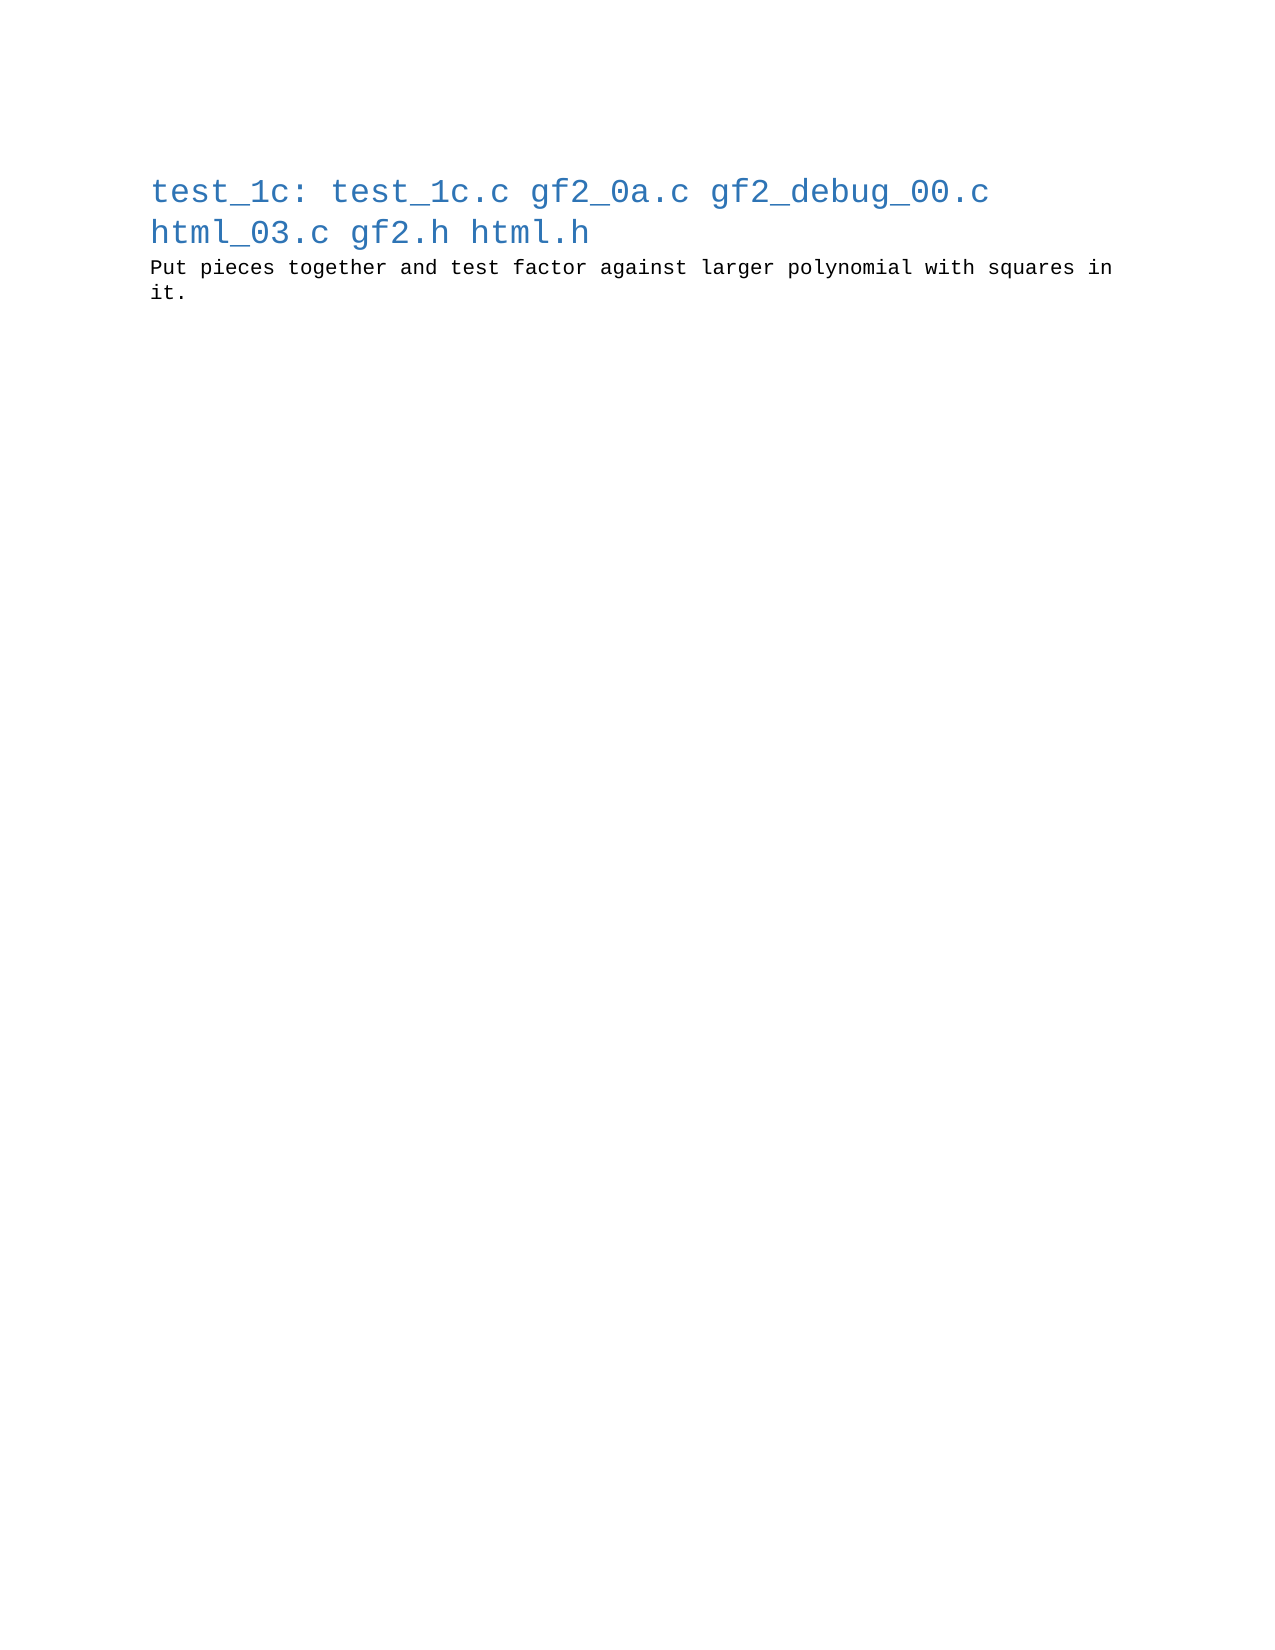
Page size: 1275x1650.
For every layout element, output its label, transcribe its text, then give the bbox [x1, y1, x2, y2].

subtitle test_1c: test_1c.c gf2_0a.c gf2_debug_00.c html_03.c gf2.h html.h [150, 175, 1125, 254]
text Put pieces together and test factor against larger polynomial with squares in it. [150, 257, 1125, 306]
